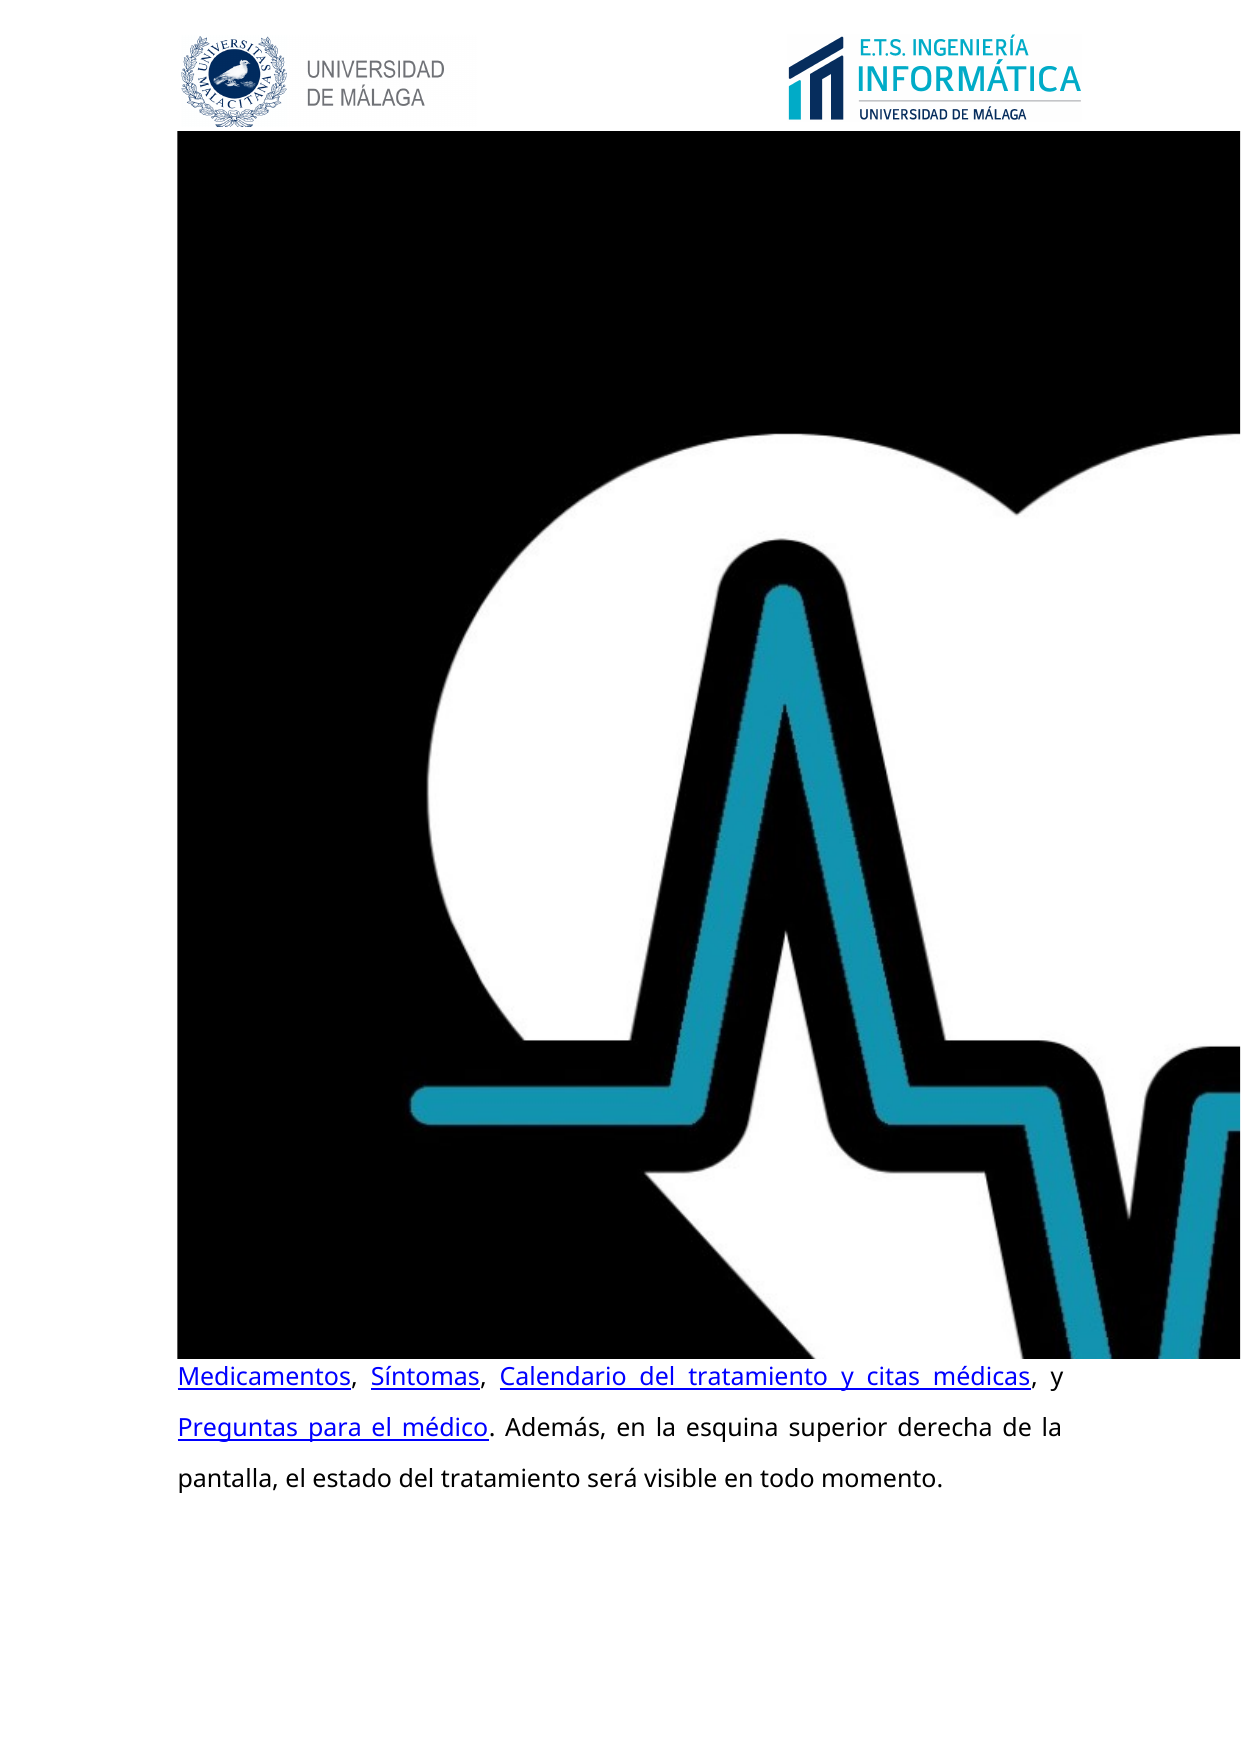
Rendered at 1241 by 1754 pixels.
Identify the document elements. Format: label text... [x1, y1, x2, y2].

picture [177, 131, 1241, 1359]
picture [180, 35, 477, 127]
picture [786, 34, 1083, 122]
text Para acceder a un tratamiento, pulsamos el tratamiento al que queremos acceder en detalle. Esto nos proporciona acceso a su modificación, eliminación y a las secciones directamente relacionadas con él: Pautas, Medicamentos, Síntomas, Calendario del tratamiento y citas médicas, y Preguntas para el médico. Además, en la esquina superior derecha de la pantalla, el estado del tratamiento será visible en todo momento. [177, 1359, 1063, 1495]
